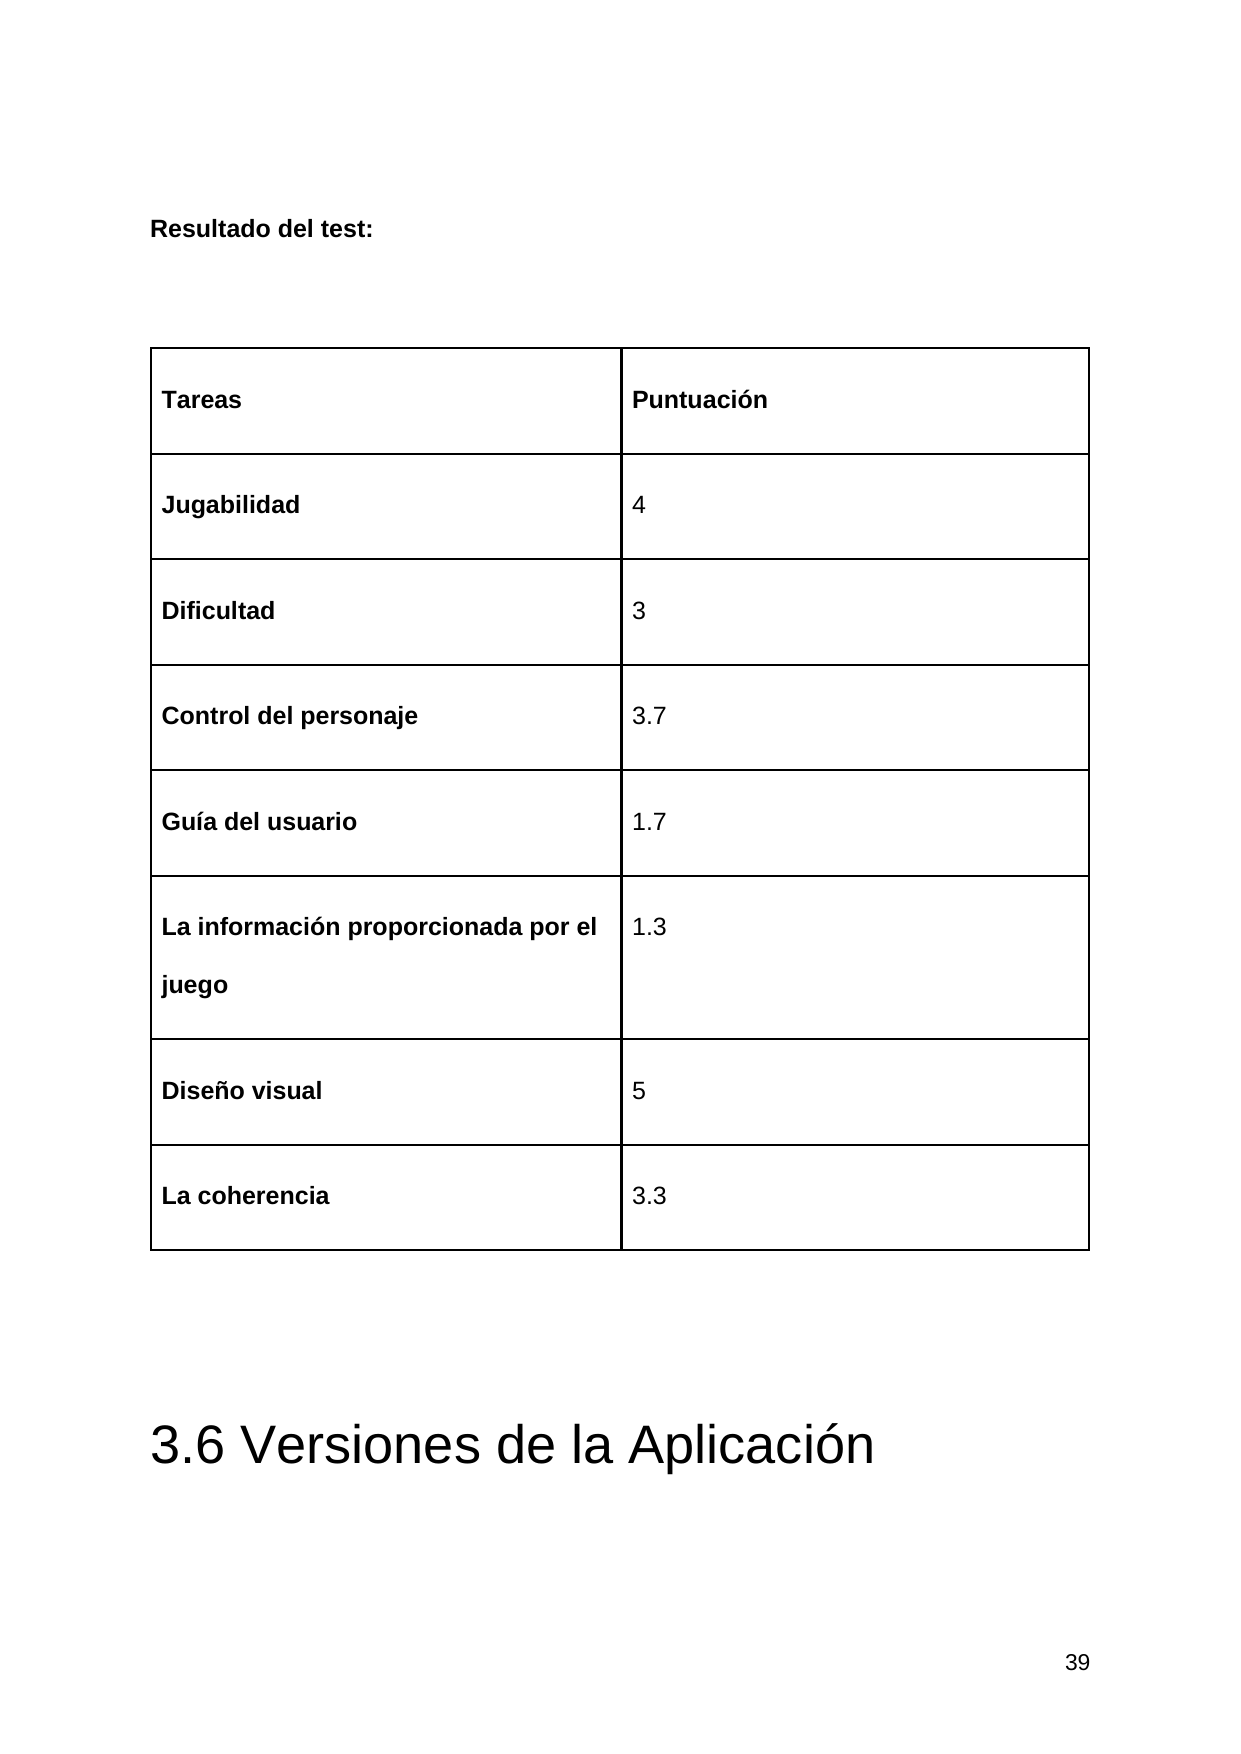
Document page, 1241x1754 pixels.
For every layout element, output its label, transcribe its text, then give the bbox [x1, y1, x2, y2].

table_cell La coherencia [152, 1146, 620, 1249]
table_cell 5 [623, 1040, 1088, 1144]
table_cell Control del personaje [152, 666, 620, 769]
text Resultado del test: [150, 214, 1090, 243]
table_cell Diseño visual [152, 1040, 620, 1144]
table_cell Dificultad [152, 560, 620, 664]
table_cell 1.7 [623, 771, 1088, 875]
text 3.6 Versiones de la Aplicación [150, 1413, 1090, 1475]
table_cell La información proporcionada por el juego [152, 877, 620, 1038]
table_cell Jugabilidad [152, 455, 620, 558]
table_header Puntuación [623, 349, 1088, 453]
table_cell 1.3 [623, 877, 1088, 1038]
table_cell 3.7 [623, 666, 1088, 769]
table_cell 4 [623, 455, 1088, 558]
table_header Tareas [152, 349, 620, 453]
table_cell Guía del usuario [152, 771, 620, 875]
table_cell 3 [623, 560, 1088, 664]
table_cell 3.3 [623, 1146, 1088, 1249]
